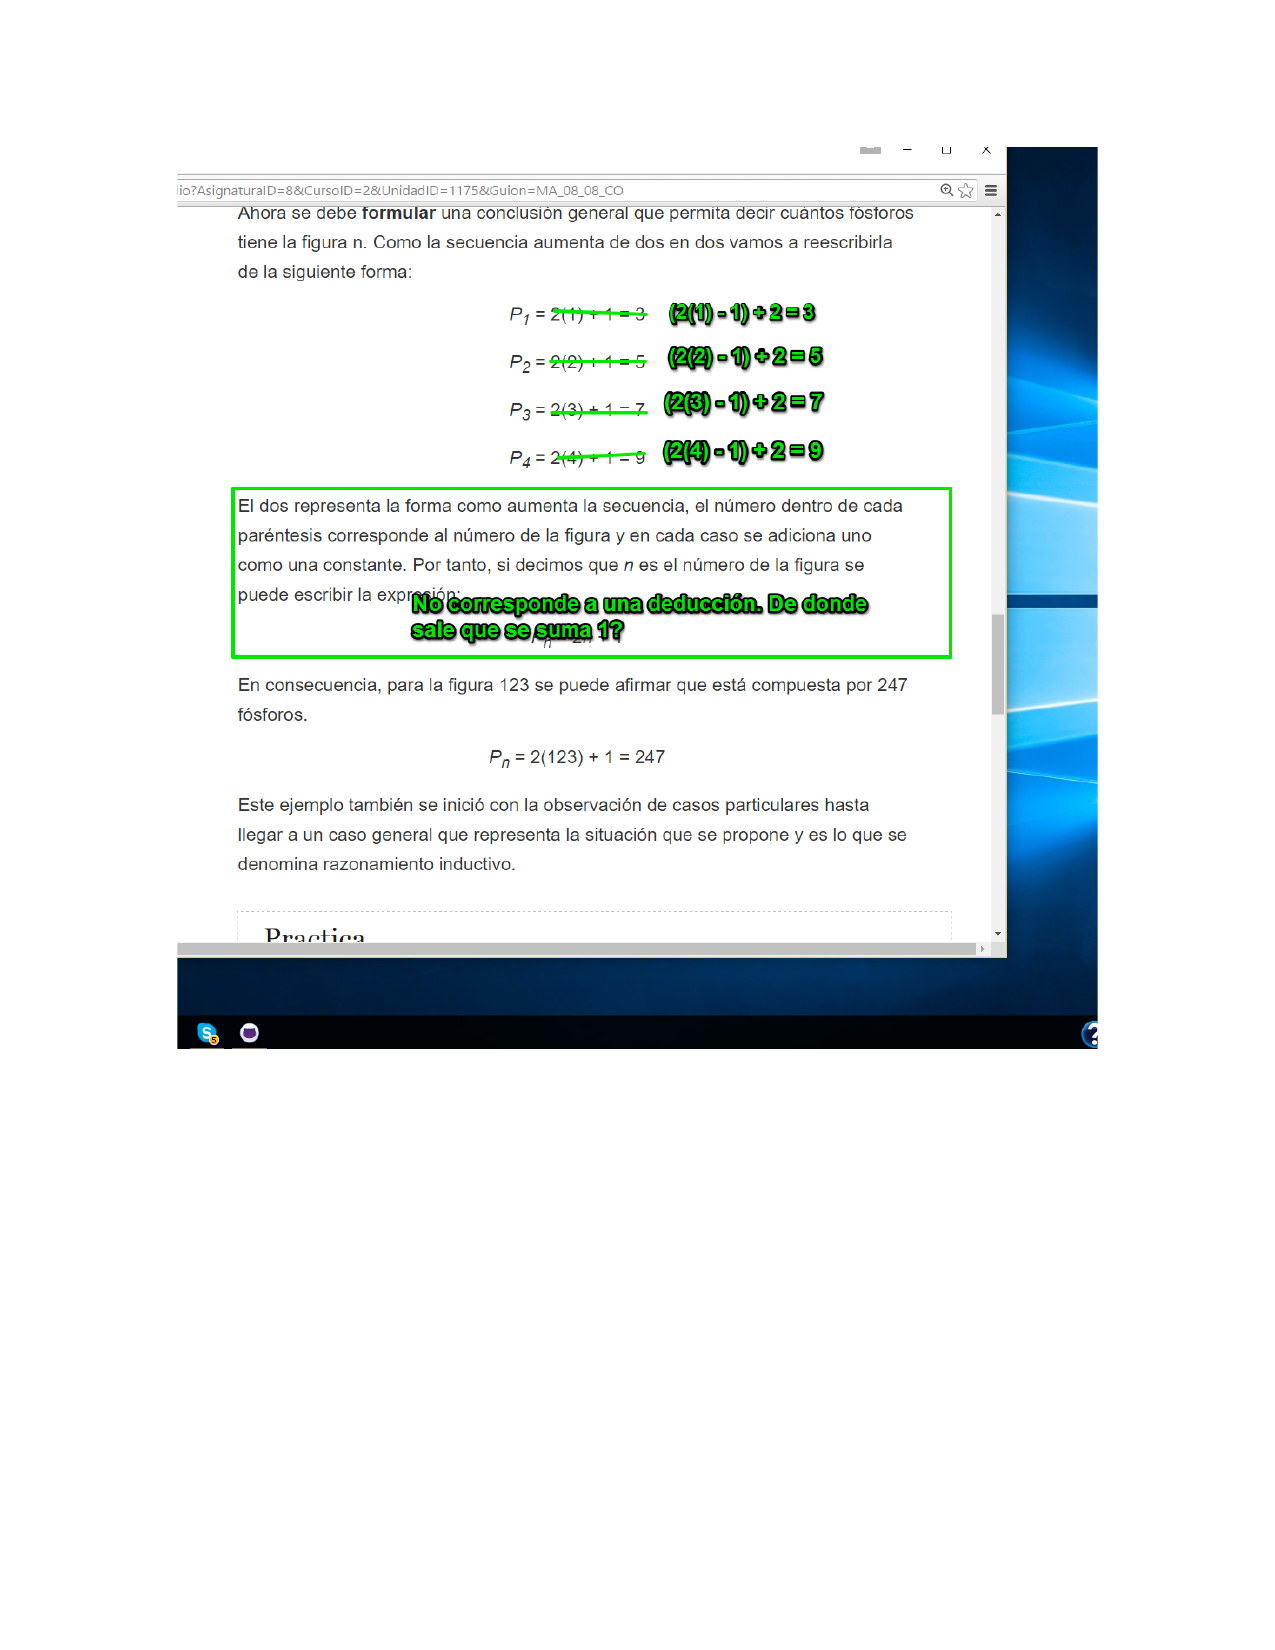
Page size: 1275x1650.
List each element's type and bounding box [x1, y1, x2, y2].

picture [1079, 397, 1098, 407]
picture [177, 147, 1098, 1049]
